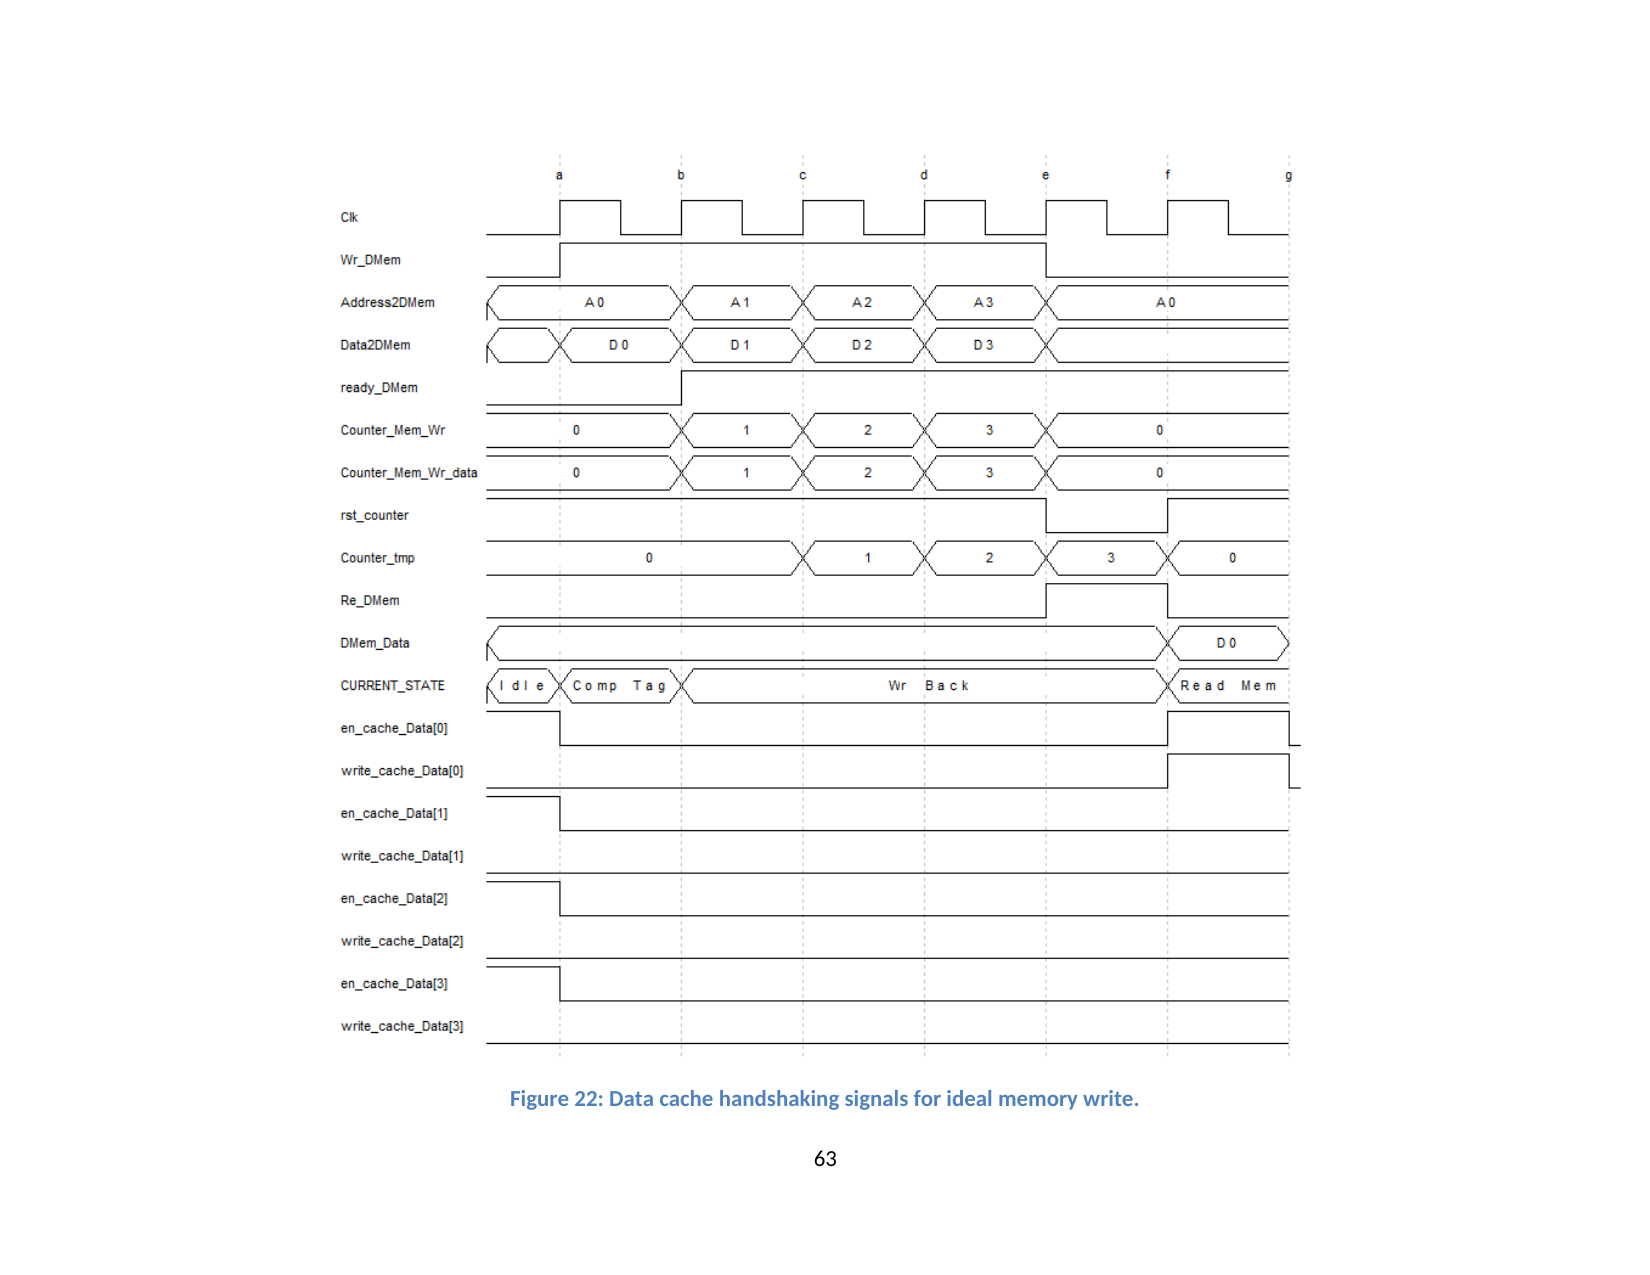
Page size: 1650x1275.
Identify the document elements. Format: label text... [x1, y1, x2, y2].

picture [337, 150, 1313, 1060]
text Figure 22: Data cache handshaking signals for ideal memory write. [150, 1084, 1500, 1112]
